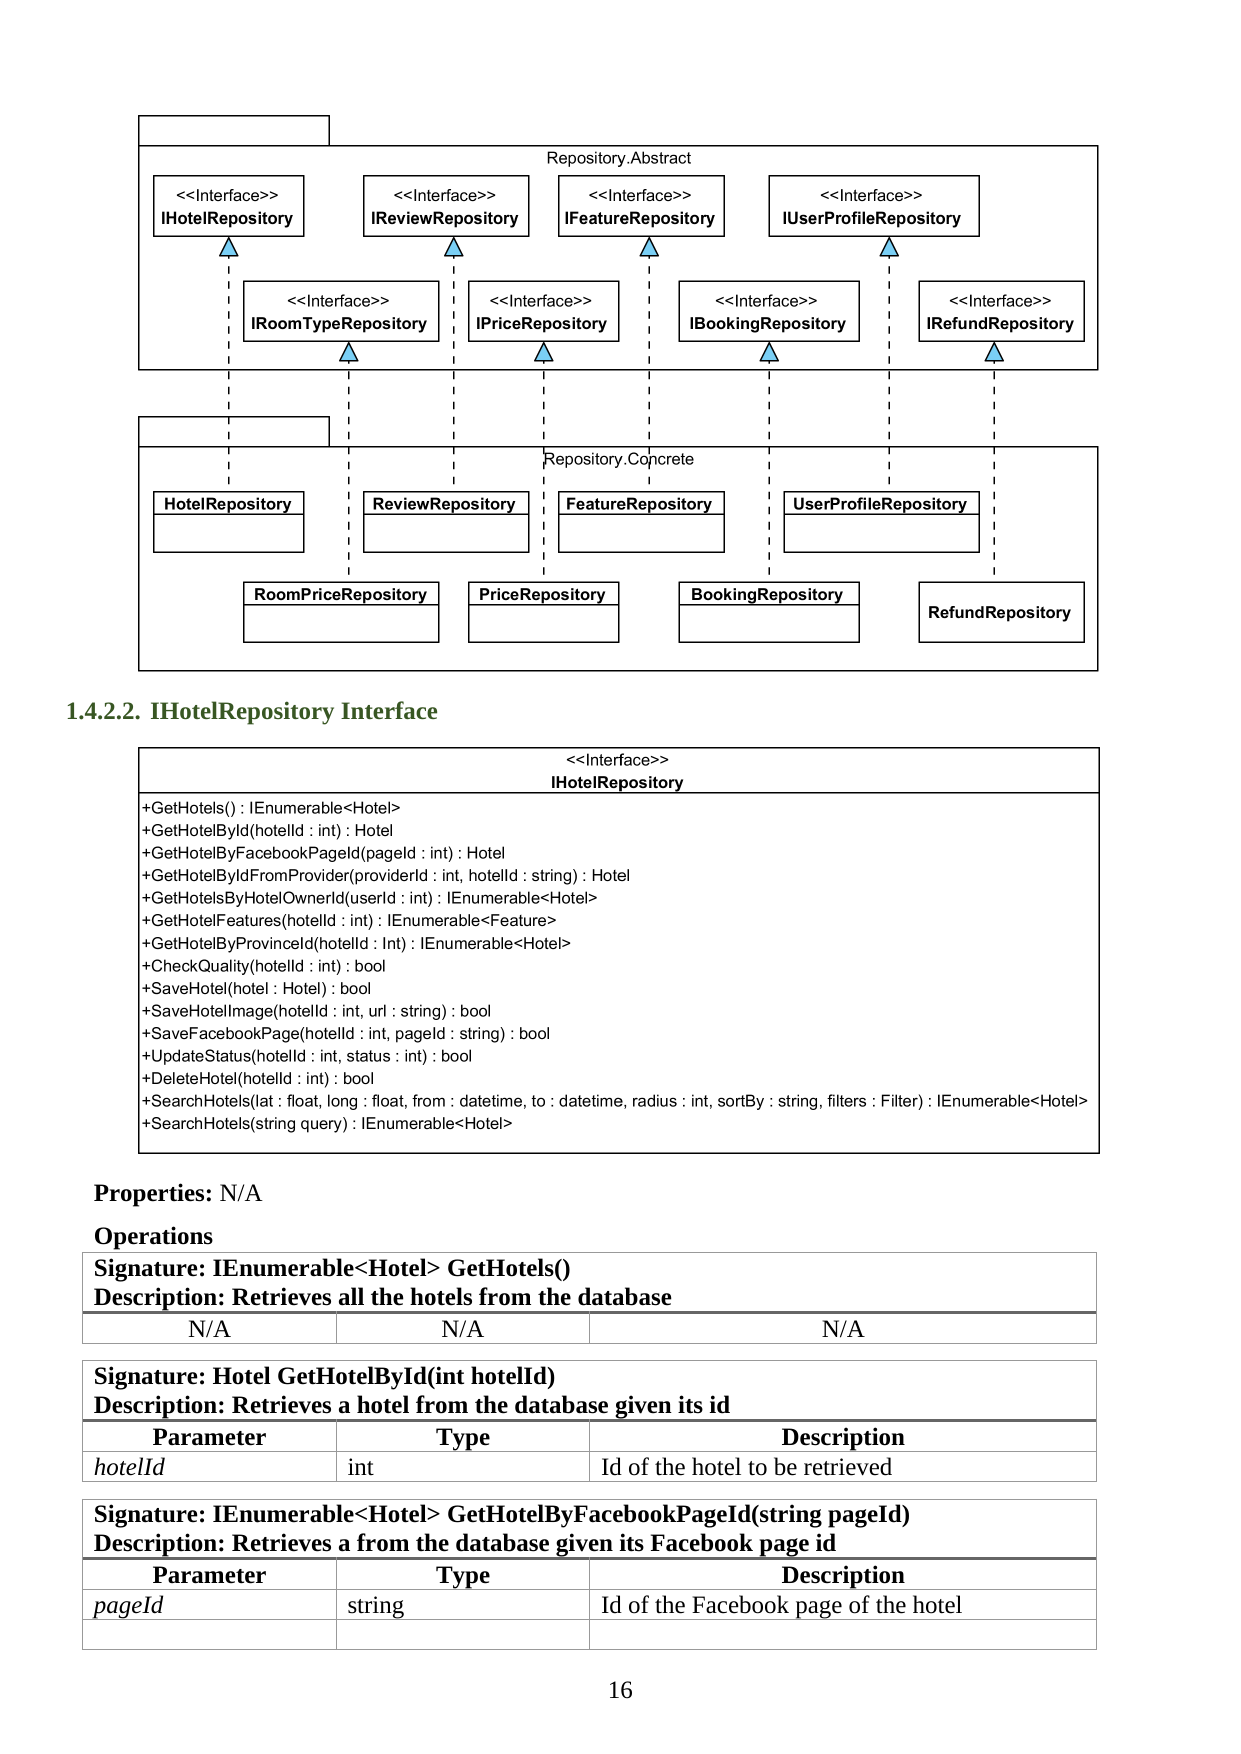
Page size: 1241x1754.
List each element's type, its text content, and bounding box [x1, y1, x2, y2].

picture [135, 103, 1105, 678]
table_cell [337, 1620, 589, 1648]
table_cell Id of the hotel to be retrieved [590, 1452, 1096, 1481]
table_cell string [337, 1590, 589, 1619]
table_cell [590, 1620, 1096, 1648]
text Operations [94, 1221, 1146, 1250]
table_cell N/A [83, 1314, 336, 1343]
table_cell Parameter [83, 1422, 336, 1451]
text Properties: N/A [94, 1178, 1146, 1206]
table_cell pageId [83, 1590, 336, 1619]
table_cell N/A [337, 1314, 589, 1343]
table_cell Type [337, 1422, 589, 1451]
table_cell Description [590, 1422, 1096, 1451]
table_cell int [337, 1452, 589, 1481]
table_cell Parameter [83, 1560, 336, 1589]
subtitle IHotelRepository Interface [141, 696, 1146, 725]
table_cell [83, 1620, 336, 1648]
picture [135, 739, 1105, 1159]
table_header Signature: IEnumerable<Hotel> GetHotelByFacebookPageId(string pageId) Description: Retrieves a from the database given its Facebook page id [83, 1500, 1096, 1557]
table_cell Type [337, 1560, 589, 1589]
table_header Signature: Hotel GetHotelById(int hotelId) Description: Retrieves a hotel from the database given its id [83, 1361, 1096, 1419]
table_cell Description [590, 1560, 1096, 1589]
table_header Signature: IEnumerable<Hotel> GetHotels() Description: Retrieves all the hotels from the database [83, 1253, 1096, 1311]
table_cell Id of the Facebook page of the hotel [590, 1590, 1096, 1619]
table_cell hotelId [83, 1452, 336, 1481]
table_cell N/A [590, 1314, 1096, 1343]
